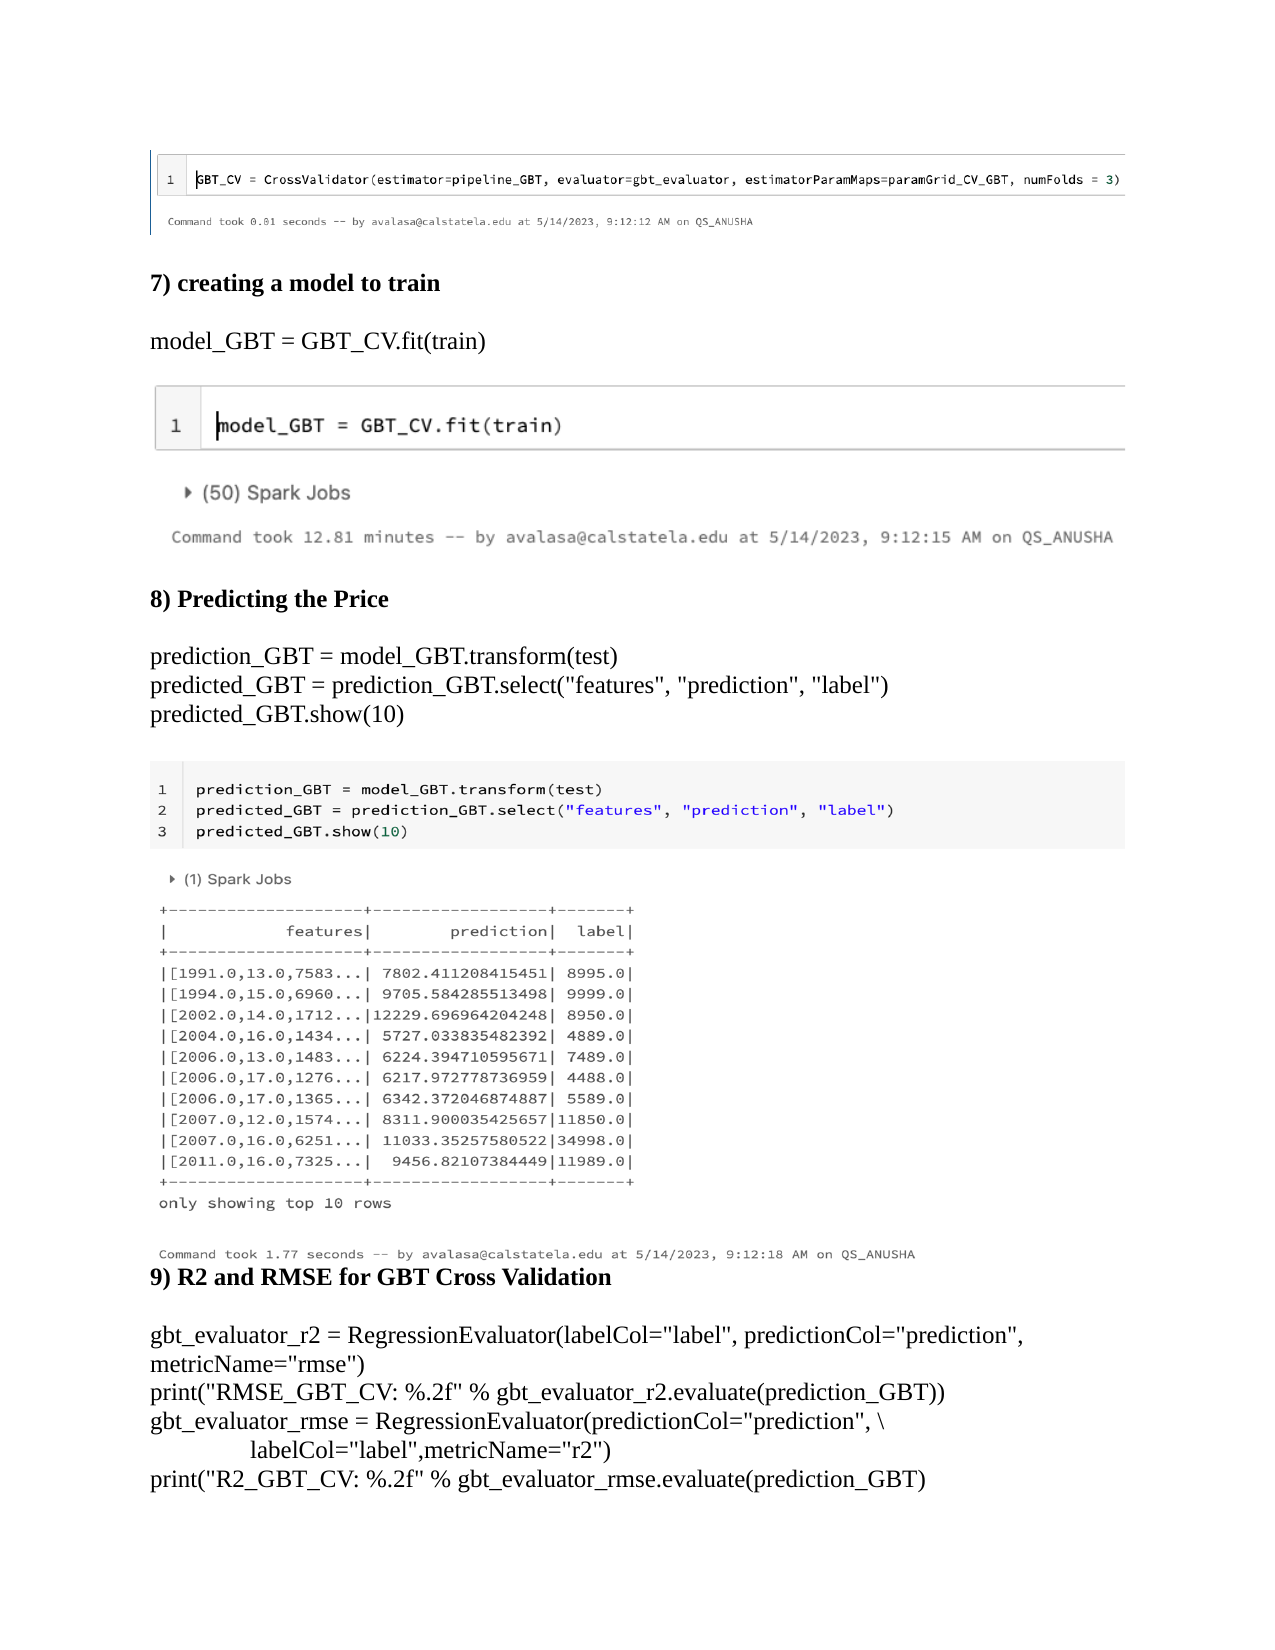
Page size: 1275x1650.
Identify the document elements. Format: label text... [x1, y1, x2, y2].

text 8) Predicting the Price [150, 584, 1125, 612]
text print("R2_GBT_CV: %.2f" % gbt_evaluator_rmse.evaluate(prediction_GBT) [150, 1464, 1125, 1492]
text gbt_evaluator_rmse = RegressionEvaluator(predictionCol="prediction", \ [150, 1406, 1125, 1435]
text gbt_evaluator_r2 = RegressionEvaluator(labelCol="label", predictionCol="prediction", metricName="rmse") [150, 1320, 1125, 1377]
text model_GBT = GBT_CV.fit(train) [150, 326, 1125, 354]
text 9) R2 and RMSE for GBT Cross Validation [150, 1263, 1125, 1291]
text print("RMSE_GBT_CV: %.2f" % gbt_evaluator_r2.evaluate(prediction_GBT)) [150, 1377, 1125, 1406]
picture [150, 150, 1125, 235]
text prediction_GBT = model_GBT.transform(test) [150, 641, 1125, 670]
text 7) creating a model to train [150, 268, 1125, 297]
picture [150, 761, 1125, 1263]
picture [150, 383, 1125, 555]
text labelCol="label",metricName="r2") [150, 1435, 1125, 1464]
text predicted_GBT.show(10) [150, 699, 1125, 727]
text predicted_GBT = prediction_GBT.select("features", "prediction", "label") [150, 670, 1125, 699]
